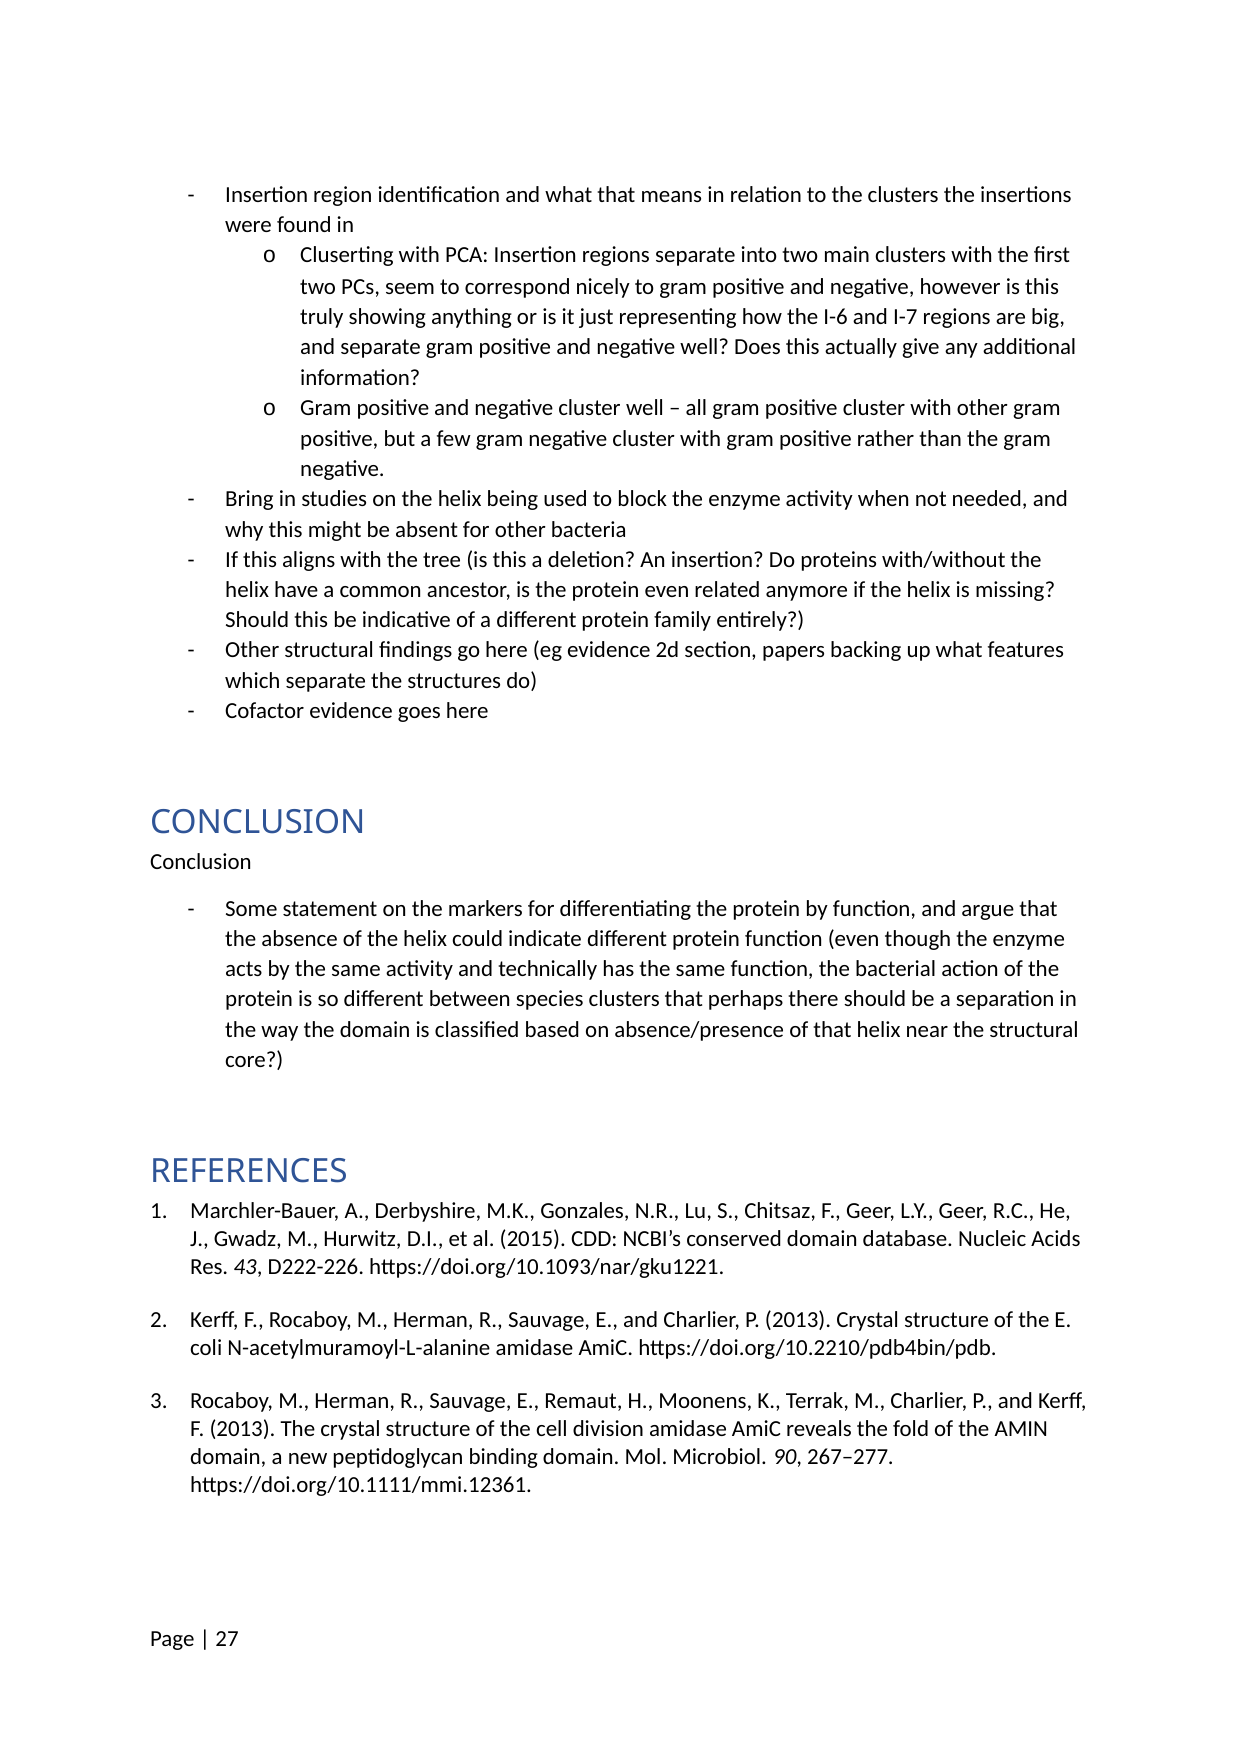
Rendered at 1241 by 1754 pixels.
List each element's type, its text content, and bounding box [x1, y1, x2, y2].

text 2. Kerff, F., Rocaboy, M., Herman, R., Sauvage, E., and Charlier, P. (2013). Crystal structure of the E. coli N-acetylmuramoyl-L-alanine amidase AmiC. https://doi.org/10.2210/pdb4bin/pdb. [150, 1305, 1090, 1361]
list If this aligns with the tree (is this a deletion? An insertion? Do proteins with/without the helix have a common ancestor, is the protein even related anymore if the helix is missing? Should this be indicative of a different protein family entirely?) [187, 545, 1090, 633]
list Cofactor evidence goes here [187, 696, 1090, 724]
list Gram positive and negative cluster well – all gram positive cluster with other gram positive, but a few gram negative cluster with gram positive rather than the gram negative. [262, 393, 1090, 482]
list Bring in studies on the helix being used to block the enzyme activity when not needed, and why this might be absent for other bacteria [187, 484, 1090, 543]
list Other structural findings go here (eg evidence 2d section, papers backing up what features which separate the structures do) [187, 636, 1090, 694]
subtitle CONCLUSION [150, 798, 1090, 843]
text 3. Rocaboy, M., Herman, R., Sauvage, E., Remaut, H., Moonens, K., Terrak, M., Charlier, P., and Kerff, F. (2013). The crystal structure of the cell division amidase AmiC reveals the fold of the AMIN domain, a new peptidoglycan binding domain. Mol. Microbiol. 90, 267–277. https://doi.org/10.1111/mmi.12361. [150, 1386, 1090, 1498]
list Some statement on the markers for differentiating the protein by function, and argue that the absence of the helix could indicate different protein function (even though the enzyme acts by the same activity and technically has the same function, the bacterial action of the protein is so different between species clusters that perhaps there should be a separation in the way the domain is classified based on absence/presence of that helix near the structural core?) [187, 894, 1090, 1073]
list Cluserting with PCA: Insertion regions separate into two main clusters with the first two PCs, seem to correspond nicely to gram positive and negative, however is this truly showing anything or is it just representing how the I-6 and I-7 regions are big, and separate gram positive and negative well? Does this actually give any additional information? [262, 241, 1090, 391]
list Insertion region identification and what that means in relation to the clusters the insertions were found in [187, 180, 1090, 238]
subtitle REFERENCES [150, 1147, 1090, 1192]
text 1. Marchler-Bauer, A., Derbyshire, M.K., Gonzales, N.R., Lu, S., Chitsaz, F., Geer, L.Y., Geer, R.C., He, J., Gwadz, M., Hurwitz, D.I., et al. (2015). CDD: NCBI’s conserved domain database. Nucleic Acids Res. 43, D222-226. https://doi.org/10.1093/nar/gku1221. [150, 1196, 1090, 1280]
text Conclusion [150, 847, 1090, 875]
